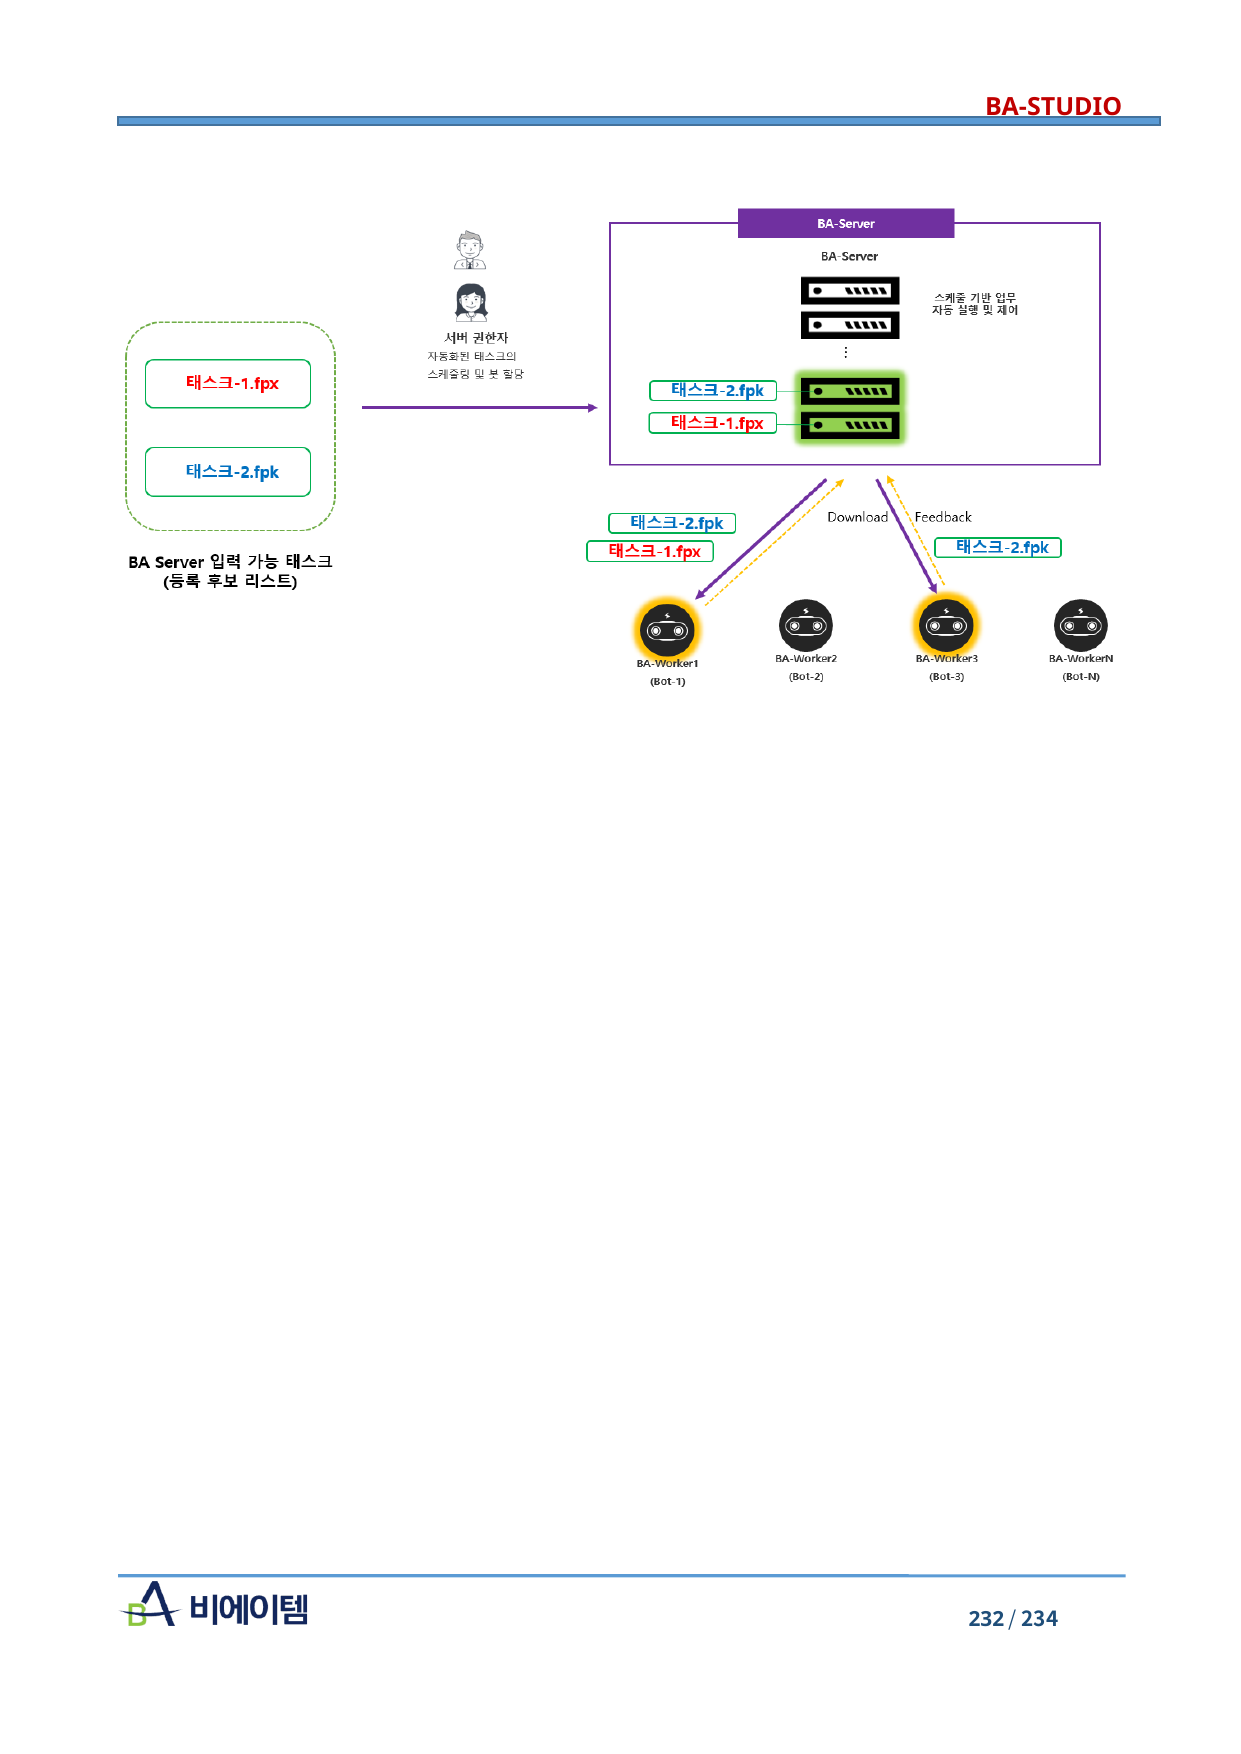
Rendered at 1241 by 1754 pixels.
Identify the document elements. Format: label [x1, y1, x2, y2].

picture [118, 200, 1124, 696]
picture [118, 1581, 308, 1626]
